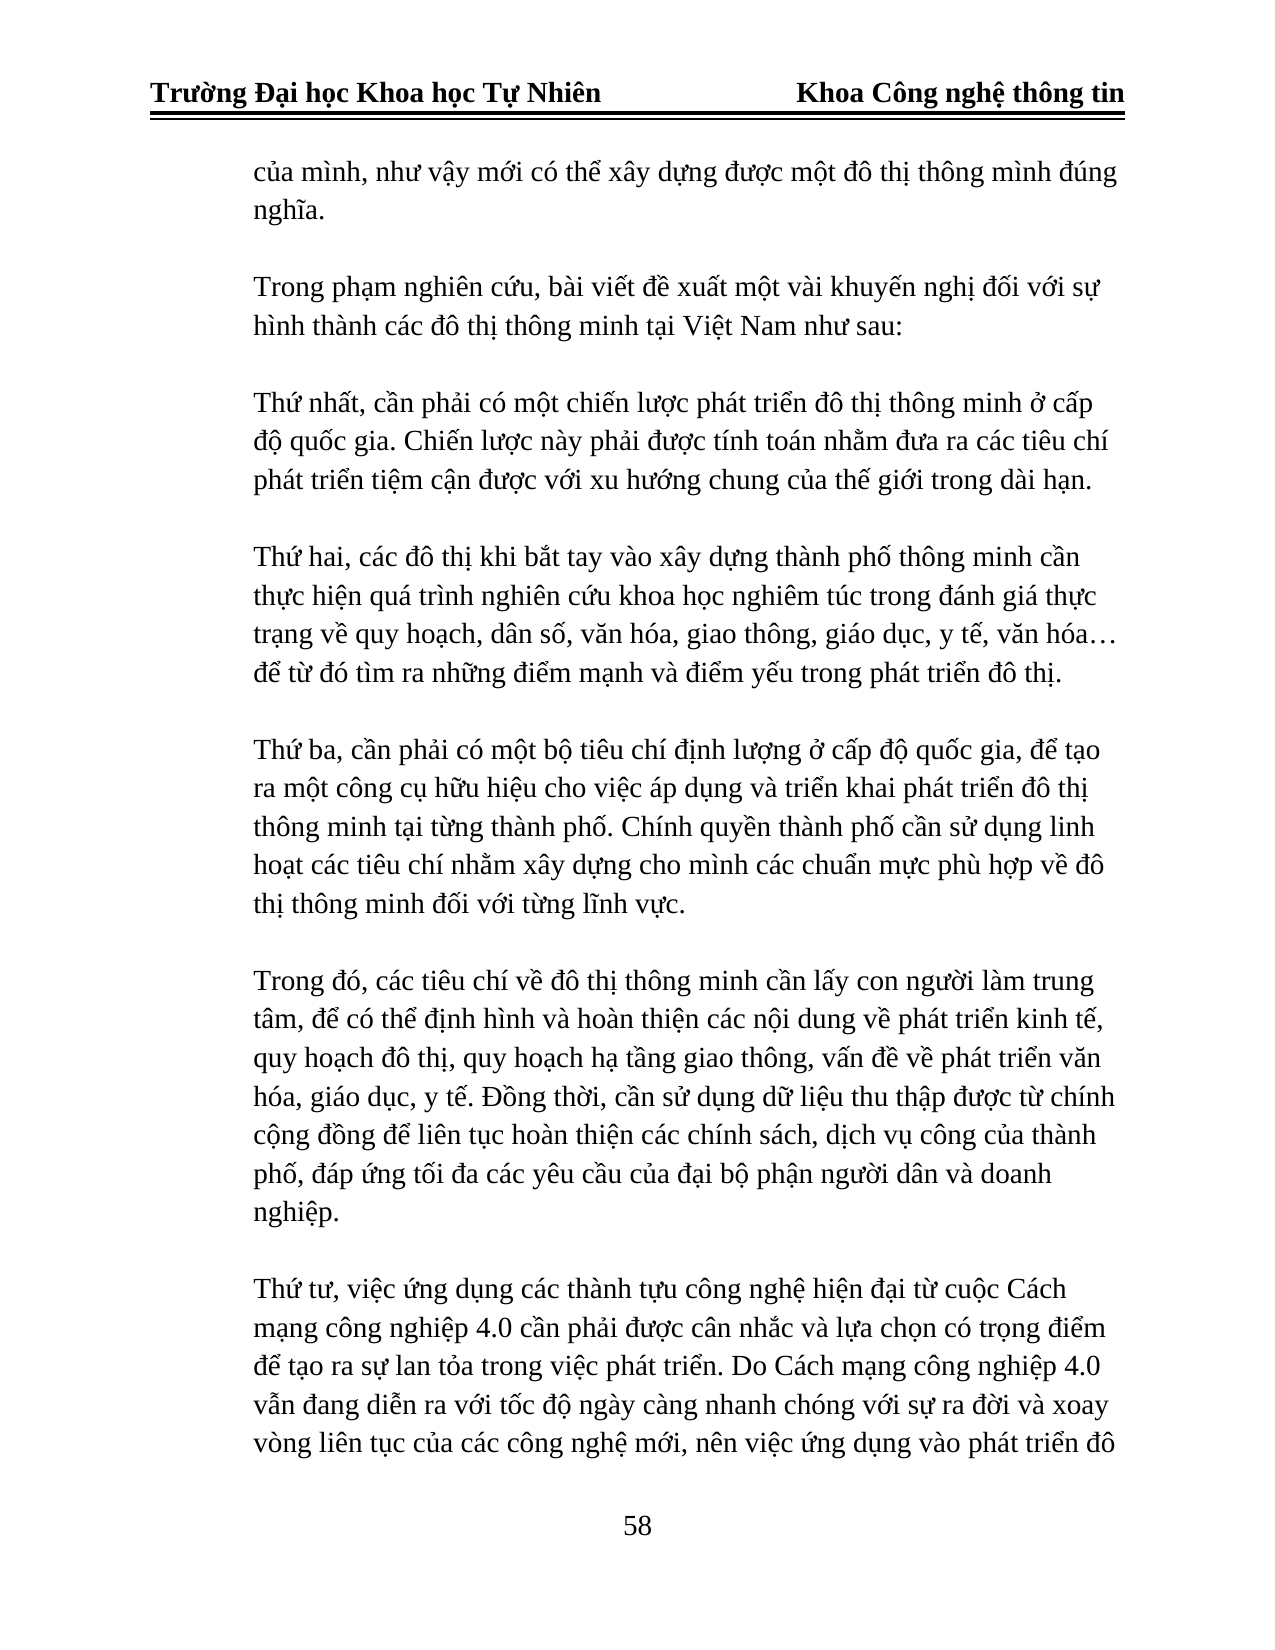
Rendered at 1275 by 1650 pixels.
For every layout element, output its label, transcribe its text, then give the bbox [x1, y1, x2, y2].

list Thứ ba, cần phải có một bộ tiêu chí định lượng ở cấp độ quốc gia, để tạo ra một công cụ hữu hiệu cho việc áp dụng và triển khai phát triển đô thị thông minh tại từng thành phố. Chính quyền thành phố cần sử dụng linh hoạt các tiêu chí nhằm xây dựng cho mình các chuẩn mực phù hợp về đô thị thông minh đối với từng lĩnh vực. [253, 732, 1125, 919]
list Trong phạm nghiên cứu, bài viết đề xuất một vài khuyến nghị đối với sự hình thành các đô thị thông minh tại Việt Nam như sau: [253, 269, 1125, 341]
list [253, 154, 1125, 226]
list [253, 1271, 1125, 1459]
list Thứ hai, các đô thị khi bắt tay vào xây dựng thành phố thông minh cần thực hiện quá trình nghiên cứu khoa học nghiêm túc trong đánh giá thực trạng về quy hoạch, dân số, văn hóa, giao thông, giáo dục, y tế, văn hóa… để từ đó tìm ra những điểm mạnh và điểm yếu trong phát triển đô thị. [253, 539, 1125, 688]
list Trong đó, các tiêu chí về đô thị thông minh cần lấy con người làm trung tâm, để có thể định hình và hoàn thiện các nội dung về phát triển kinh tế, quy hoạch đô thị, quy hoạch hạ tầng giao thông, vấn đề về phát triển văn hóa, giáo dục, y tế. Đồng thời, cần sử dụng dữ liệu thu thập được từ chính cộng đồng để liên tục hoàn thiện các chính sách, dịch vụ công của thành phố, đáp ứng tối đa các yêu cầu của đại bộ phận người dân và doanh nghiệp. [253, 963, 1125, 1228]
list Thứ nhất, cần phải có một chiến lược phát triển đô thị thông minh ở cấp độ quốc gia. Chiến lược này phải được tính toán nhằm đưa ra các tiêu chí phát triển tiệm cận được với xu hướng chung của thế giới trong dài hạn. [253, 385, 1125, 496]
